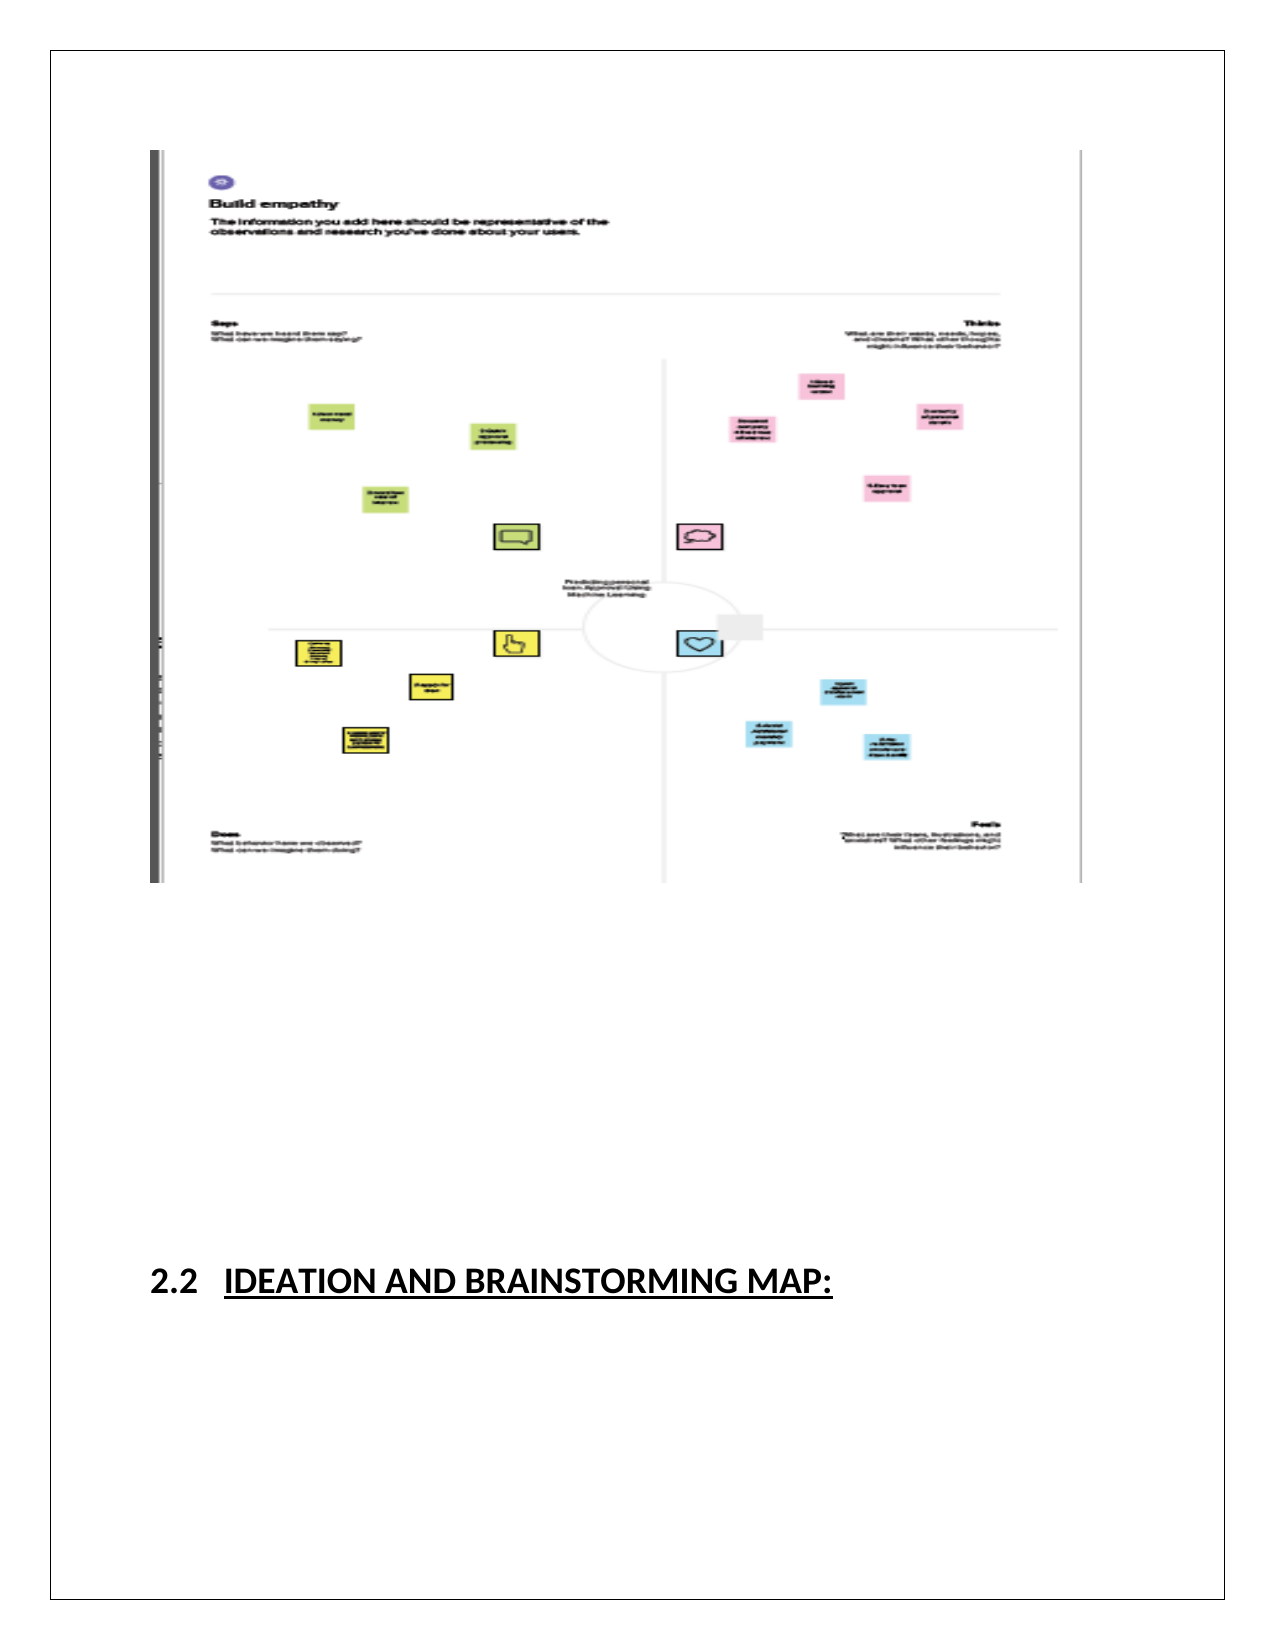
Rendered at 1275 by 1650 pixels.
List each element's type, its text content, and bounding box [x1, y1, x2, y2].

text 2.2 IDEATION AND BRAINSTORMING MAP: [150, 1257, 1125, 1303]
picture [150, 150, 1083, 883]
